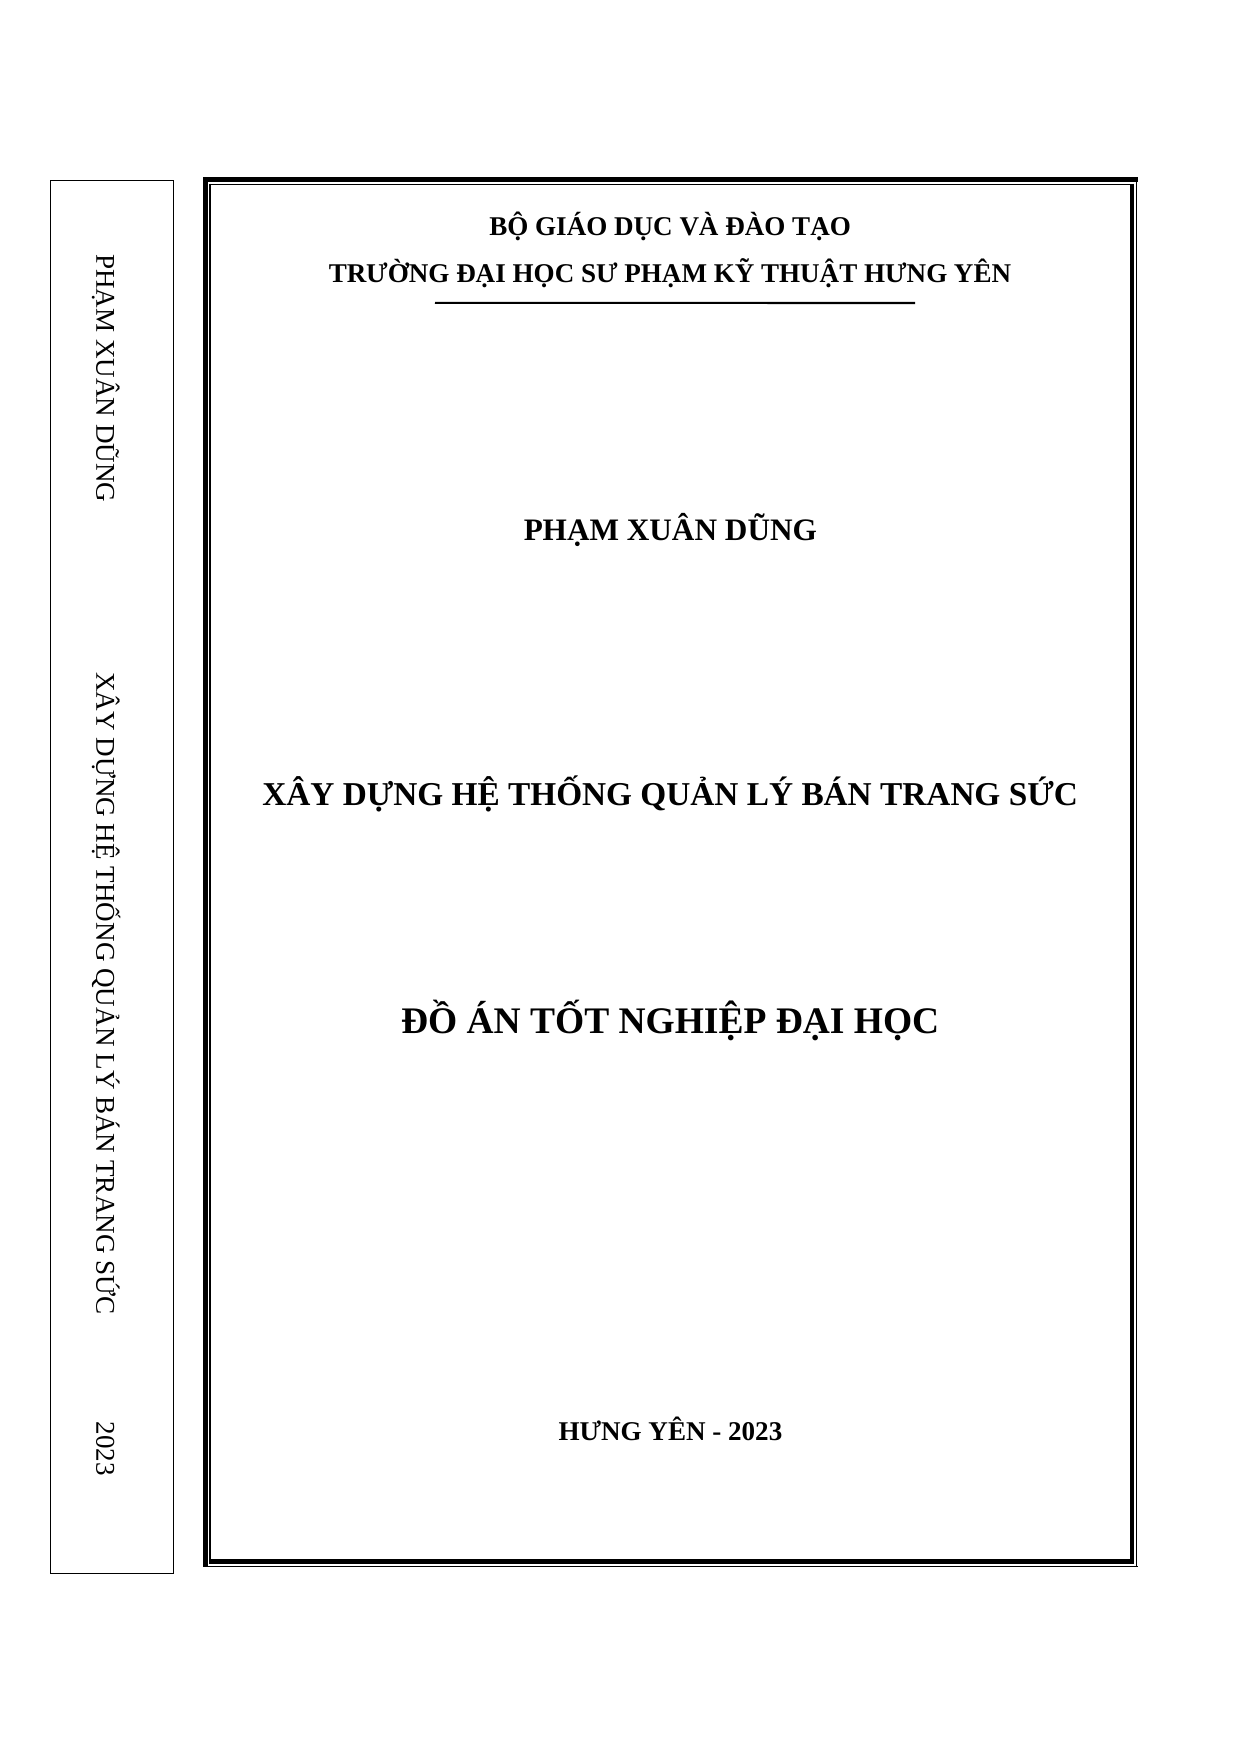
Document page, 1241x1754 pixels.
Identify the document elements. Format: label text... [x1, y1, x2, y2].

table_header BỘ GIÁO DỤC VÀ ĐÀO TẠO TRƯỜNG ĐẠI HỌC SƯ PHẠM KỸ THUẬT HƯNG YÊN PHẠM XUÂN DŨNG XÂY DỰNG HỆ THỐNG QUẢN LÝ BÁN TRANG SỨC ĐỒ ÁN TỐT NGHIỆP ĐẠI HỌC HƯNG YÊN - 2023 [211, 185, 1130, 1559]
